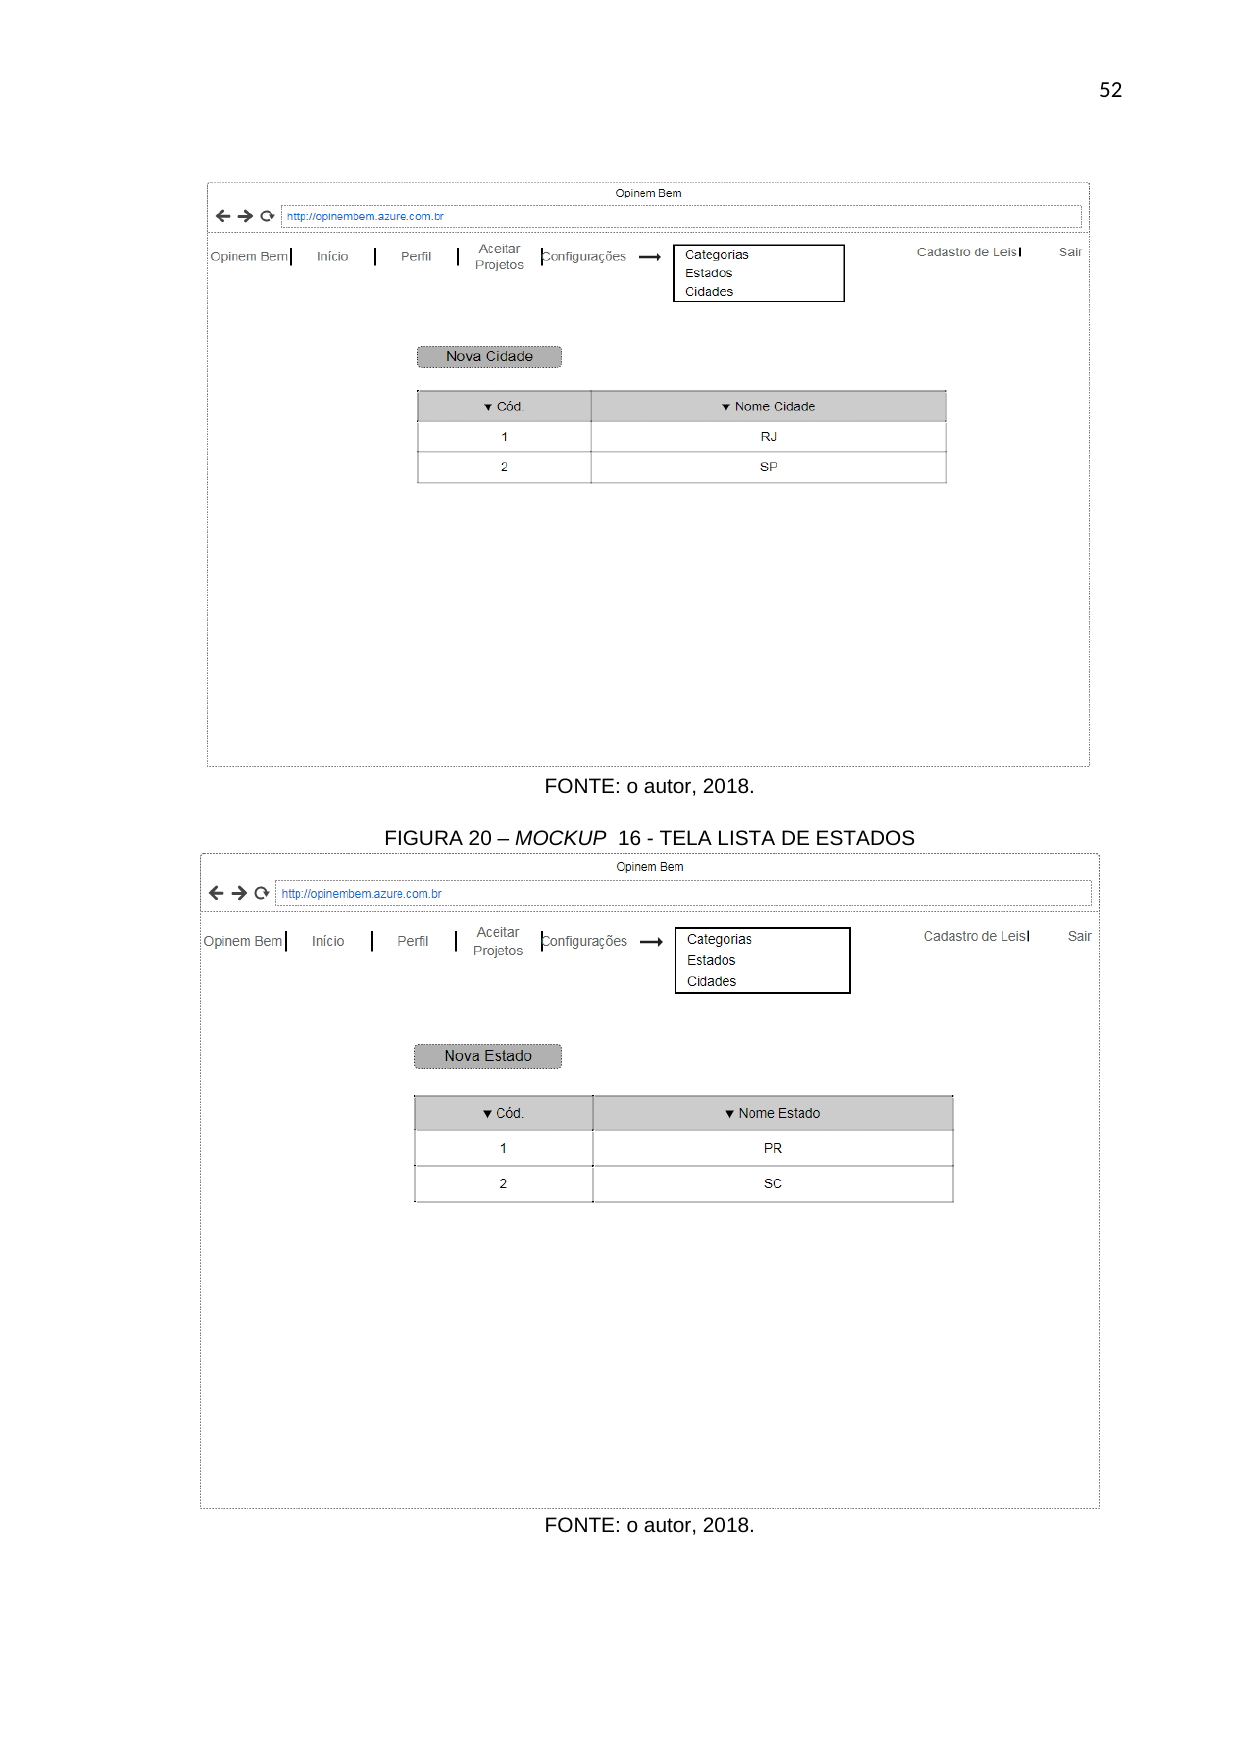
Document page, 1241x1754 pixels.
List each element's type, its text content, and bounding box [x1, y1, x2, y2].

text FONTE: o autor, 2018. [177, 774, 1122, 798]
picture [197, 850, 1103, 1513]
picture [203, 177, 1097, 774]
text FONTE: o autor, 2018. [177, 1513, 1122, 1537]
